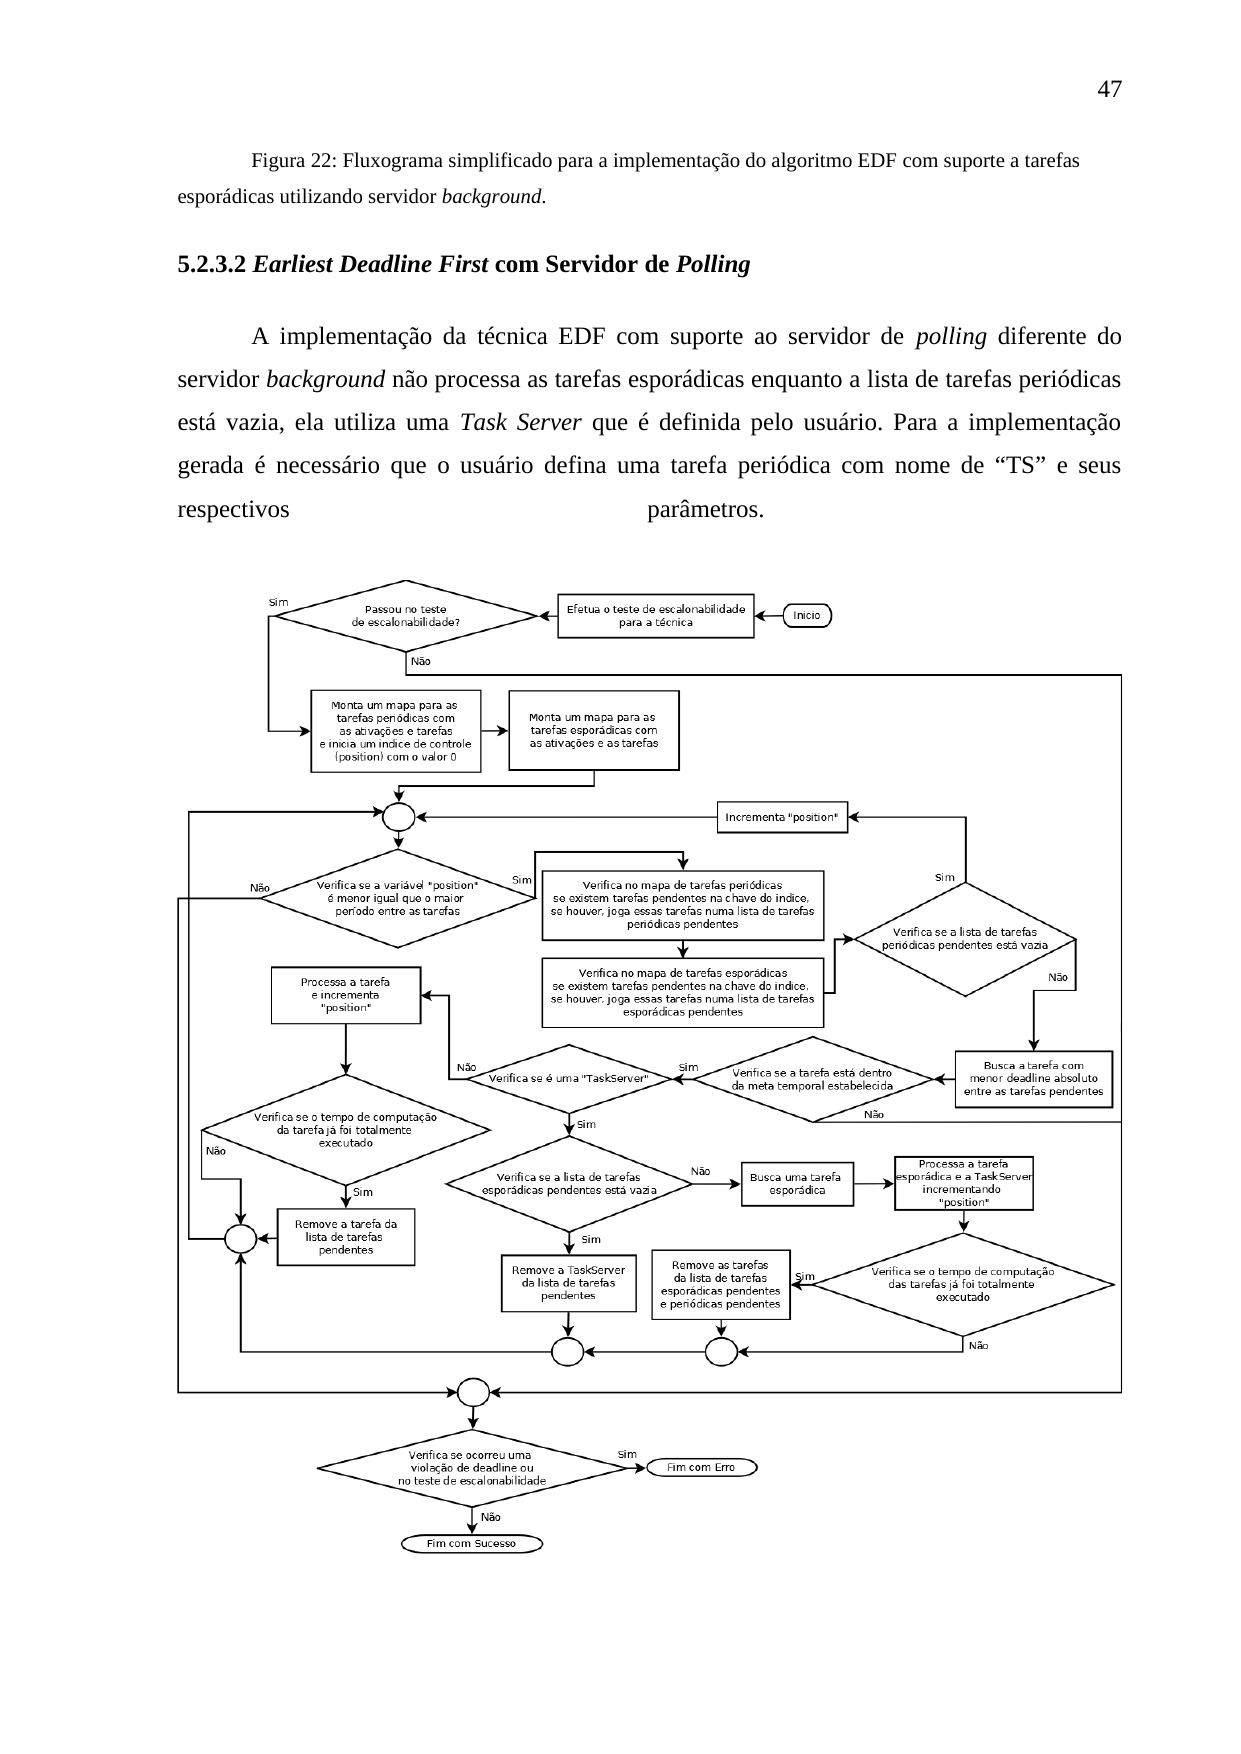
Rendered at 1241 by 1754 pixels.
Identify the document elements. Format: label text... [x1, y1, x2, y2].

text Figura 22: Fluxograma simplificado para a implementação do algoritmo EDF com suporte a tarefas esporádicas utilizando servidor background. [177, 148, 1122, 208]
subtitle 5.2.3.2 Earliest Deadline First com Servidor de Polling [177, 249, 1122, 278]
text A implementação da técnica EDF com suporte ao servidor de polling diferente do servidor background não processa as tarefas esporádicas enquanto a lista de tarefas periódicas está vazia, ela utiliza uma Task Server que é definida pelo usuário. Para a implementação gerada é necessário que o usuário defina uma tarefa periódica com nome de “TS” e seus respectivos parâmetros. [177, 321, 1122, 580]
picture [177, 580, 1123, 1554]
